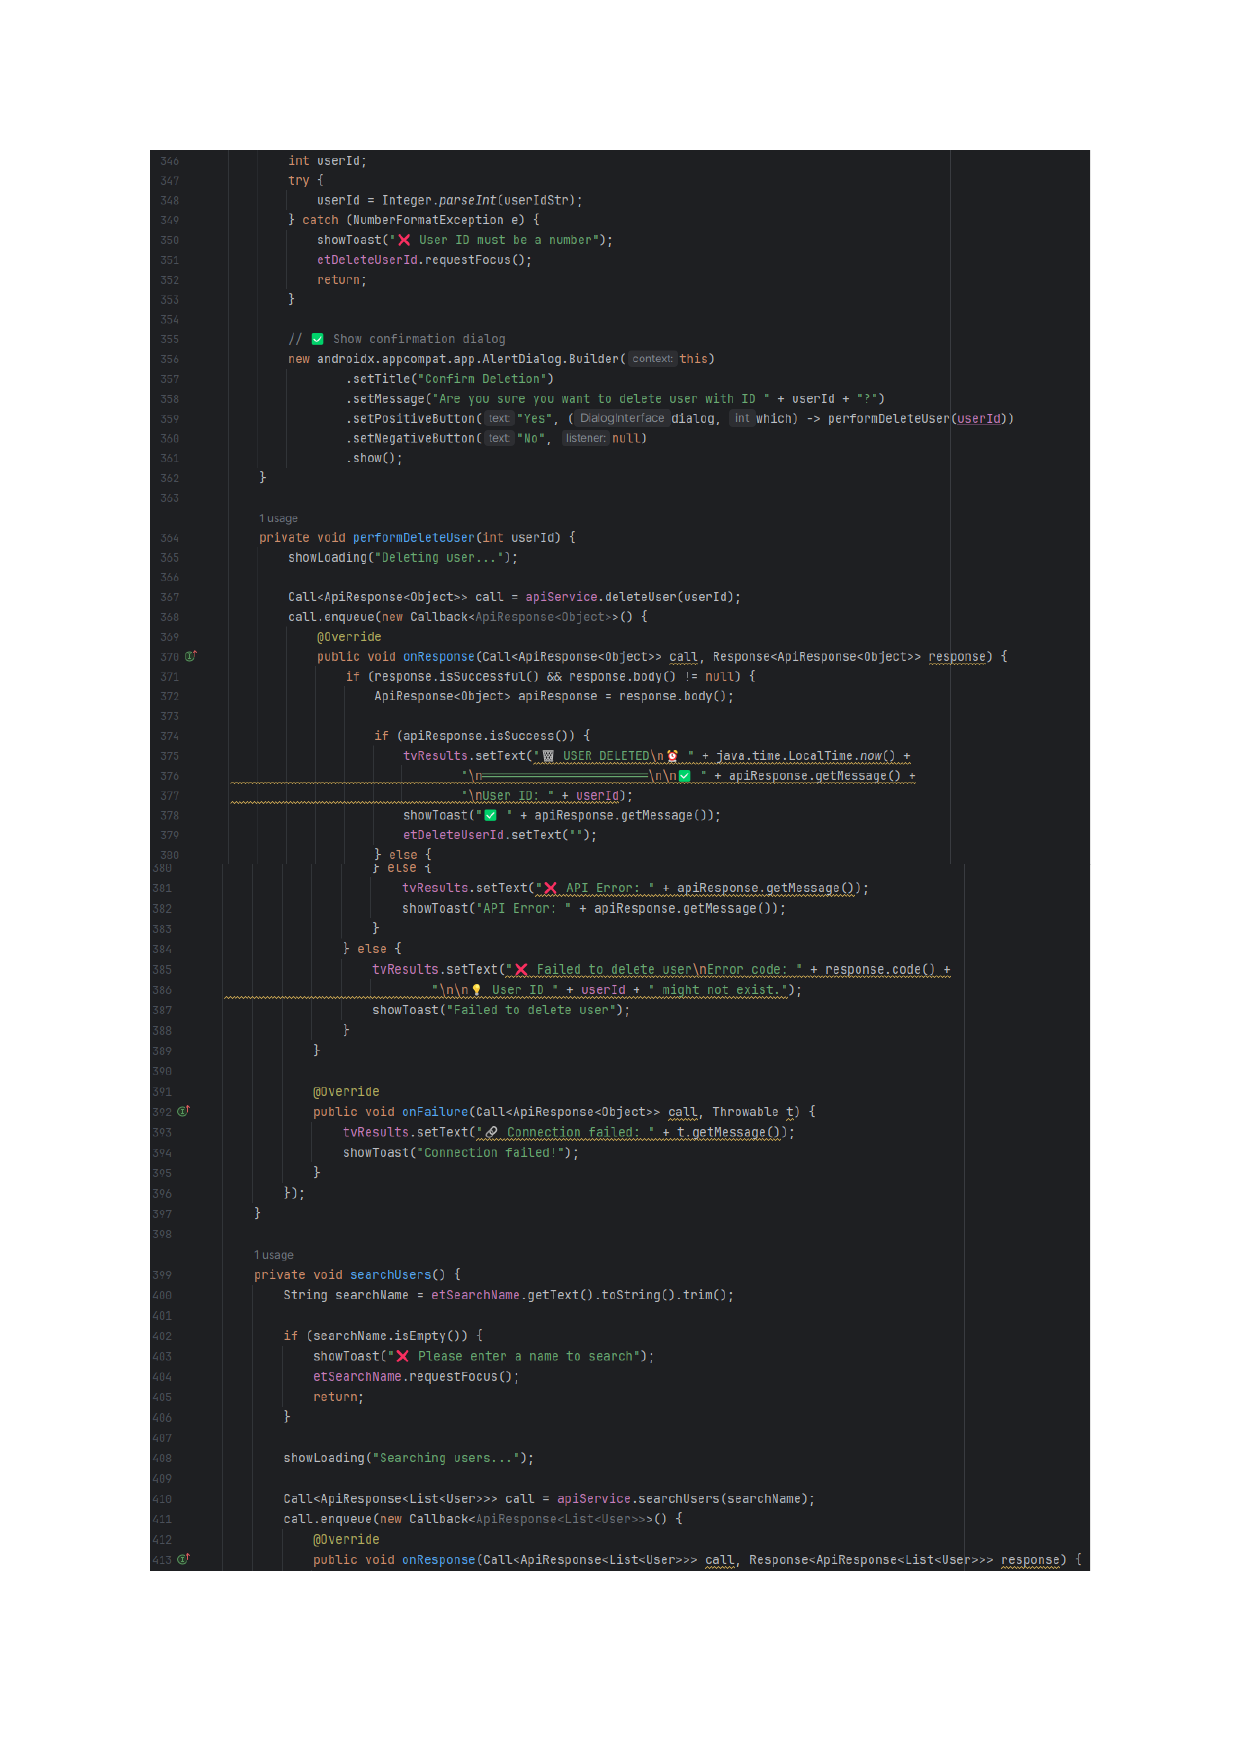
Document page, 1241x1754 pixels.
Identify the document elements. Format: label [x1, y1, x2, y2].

picture [150, 150, 1091, 1571]
